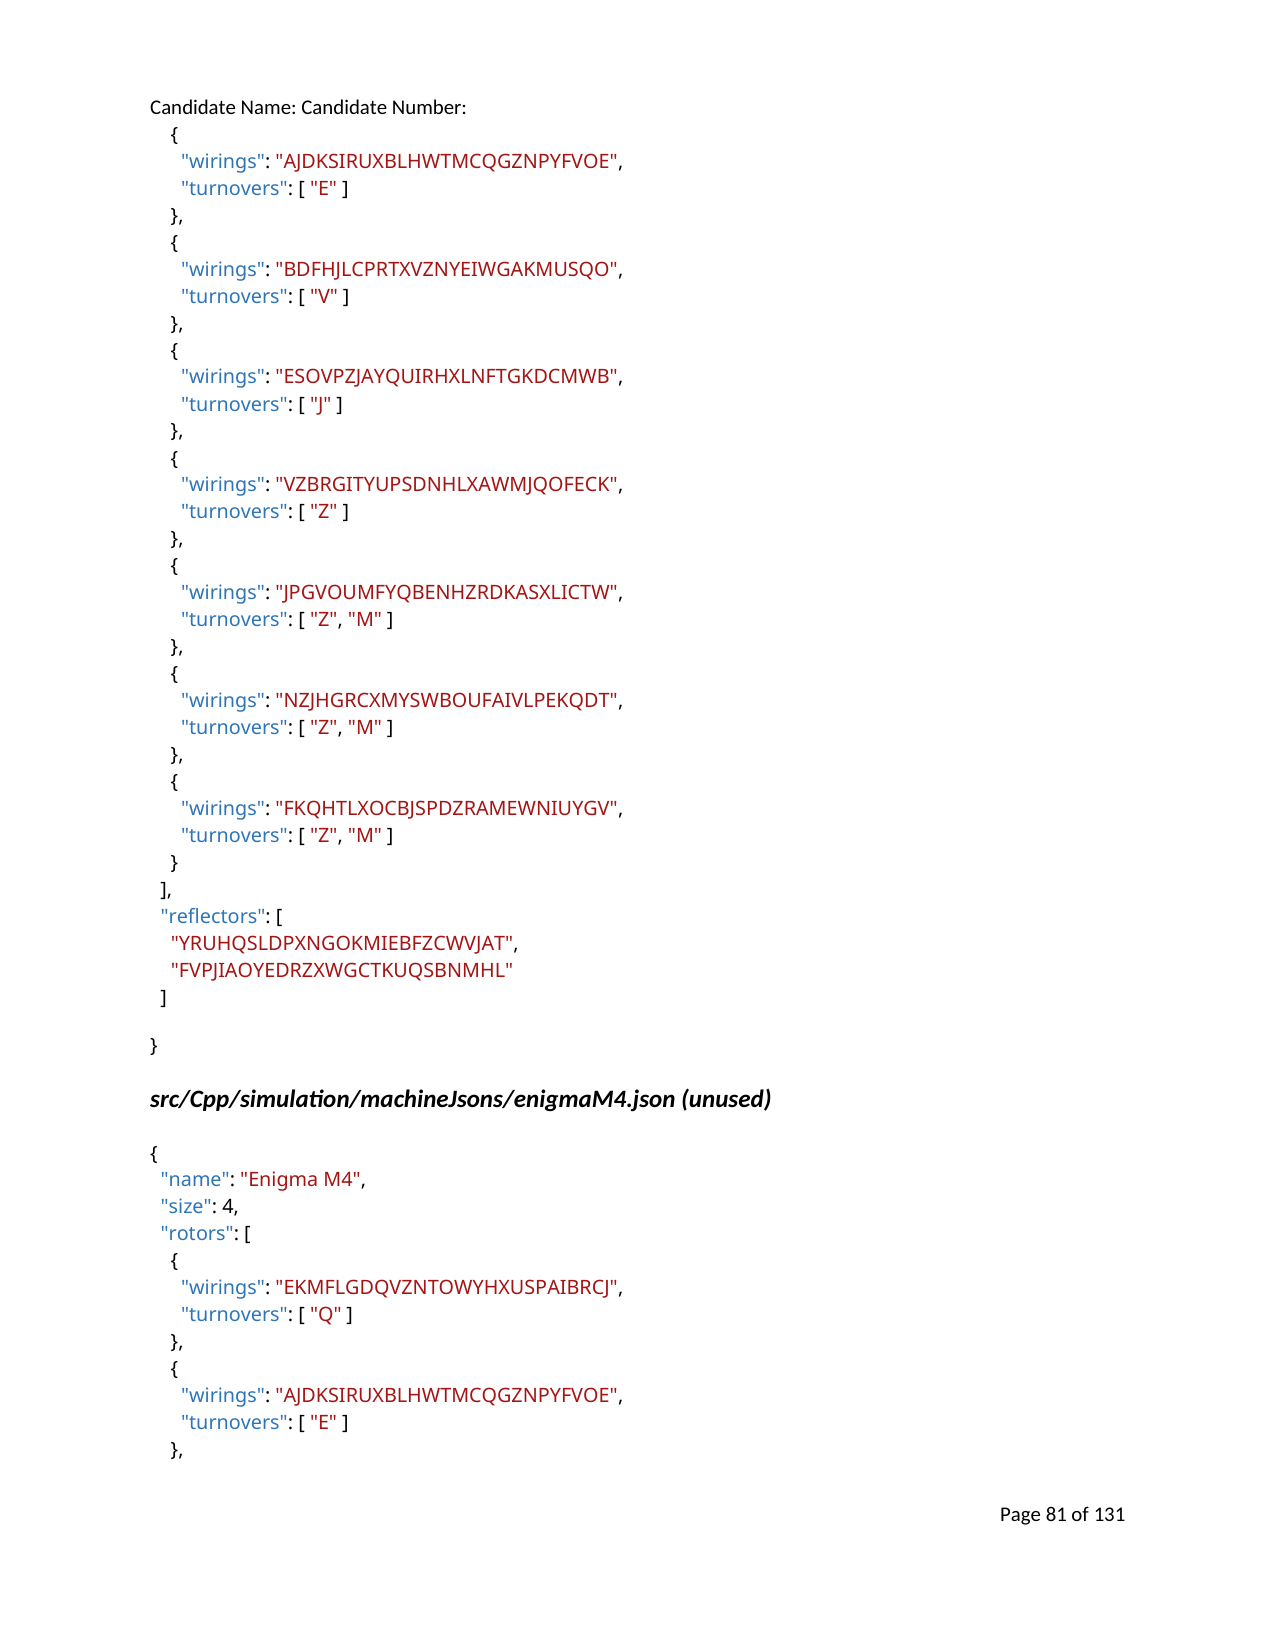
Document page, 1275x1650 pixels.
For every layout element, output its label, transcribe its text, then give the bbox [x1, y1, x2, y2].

text { [150, 767, 1125, 794]
text "wirings": "ESOVPZJAYQUIRHXLNFTGKDCMWB", [150, 363, 1125, 390]
text "turnovers": [ "Z" ] [150, 498, 1125, 525]
text { [150, 444, 1125, 471]
text }, [150, 633, 1125, 659]
text "size": 4, [150, 1193, 1125, 1220]
text "turnovers": [ "E" ] [150, 174, 1125, 201]
text "turnovers": [ "Z", "M" ] [150, 821, 1125, 848]
text "FVPJIAOYEDRZXWGCTKUQSBNMHL" [150, 956, 1125, 983]
text { [150, 228, 1125, 255]
text "name": "Enigma M4", [150, 1166, 1125, 1193]
text } [150, 848, 1125, 875]
text ], [150, 875, 1125, 902]
text "wirings": "VZBRGITYUPSDNHLXAWMJQOFECK", [150, 471, 1125, 498]
text { [150, 1139, 1125, 1166]
text { [150, 1354, 1125, 1382]
text }, [150, 417, 1125, 444]
text "turnovers": [ "Z", "M" ] [150, 606, 1125, 633]
text }, [150, 741, 1125, 767]
text }, [150, 525, 1125, 552]
text src/Cpp/simulation/machineJsons/enigmaM4.json (unused) [150, 1083, 1125, 1113]
text "rotors": [ [150, 1220, 1125, 1247]
text "turnovers": [ "Q" ] [150, 1301, 1125, 1328]
text { [150, 120, 1125, 147]
text }, [150, 309, 1125, 336]
text "wirings": "FKQHTLXOCBJSPDZRAMEWNIUYGV", [150, 794, 1125, 821]
text "wirings": "EKMFLGDQVZNTOWYHXUSPAIBRCJ", [150, 1274, 1125, 1301]
text "wirings": "AJDKSIRUXBLHWTMCQGZNPYFVOE", [150, 1382, 1125, 1408]
text }, [150, 1436, 1125, 1462]
text { [150, 336, 1125, 363]
text "turnovers": [ "E" ] [150, 1408, 1125, 1436]
text { [150, 1247, 1125, 1274]
text "wirings": "AJDKSIRUXBLHWTMCQGZNPYFVOE", [150, 147, 1125, 174]
text "wirings": "BDFHJLCPRTXVZNYEIWGAKMUSQO", [150, 255, 1125, 282]
text } [150, 1031, 1125, 1058]
text "reflectors": [ [150, 902, 1125, 929]
text }, [150, 201, 1125, 228]
text "wirings": "JPGVOUMFYQBENHZRDKASXLICTW", [150, 579, 1125, 606]
text "turnovers": [ "Z", "M" ] [150, 713, 1125, 741]
text { [150, 659, 1125, 687]
text }, [150, 1328, 1125, 1354]
text { [150, 552, 1125, 579]
text "turnovers": [ "V" ] [150, 282, 1125, 309]
text "YRUHQSLDPXNGOKMIEBFZCWVJAT", [150, 929, 1125, 956]
text ] [150, 983, 1125, 1010]
text "wirings": "NZJHGRCXMYSWBOUFAIVLPEKQDT", [150, 687, 1125, 713]
text "turnovers": [ "J" ] [150, 390, 1125, 417]
